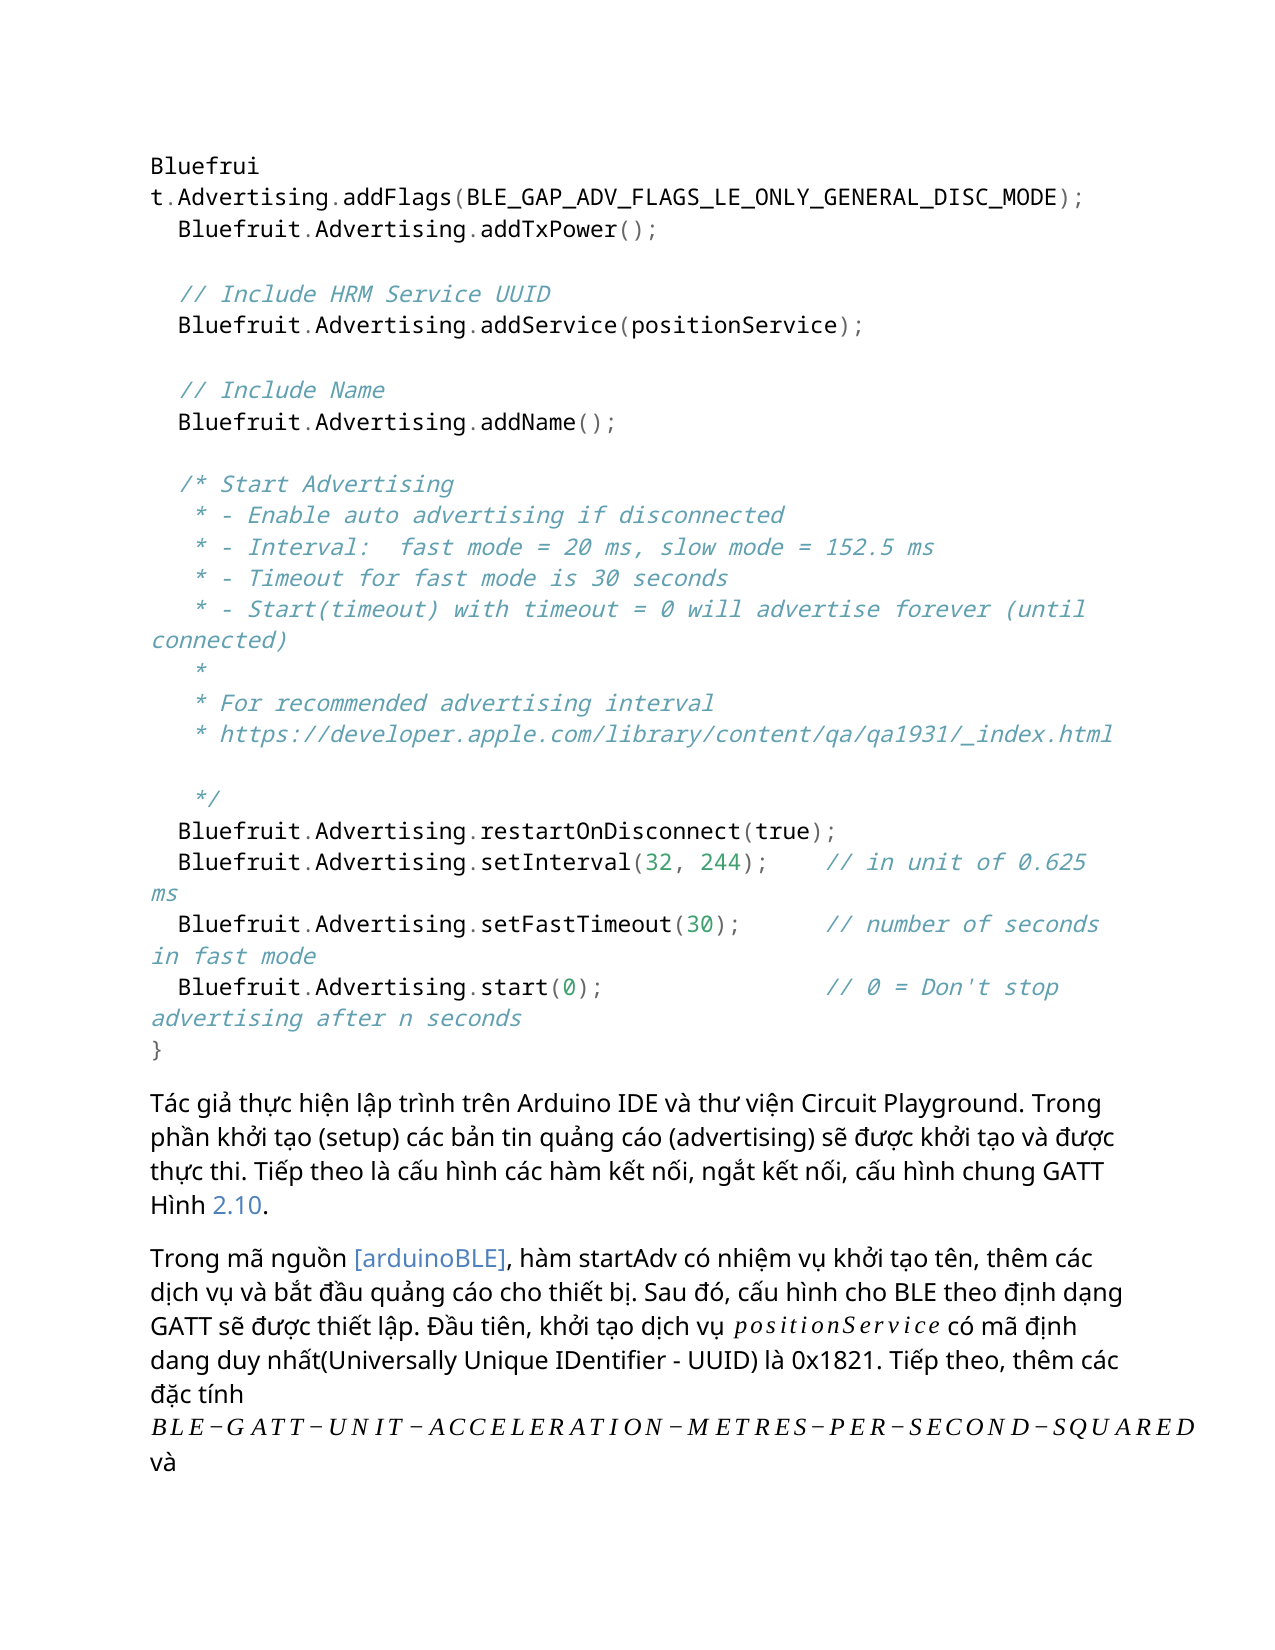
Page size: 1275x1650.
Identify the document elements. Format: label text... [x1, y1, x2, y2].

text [150, 1241, 1125, 1479]
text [150, 150, 1125, 1065]
text Tác giả thực hiện lập trình trên Arduino IDE và thư viện Circuit Playground. Trong phần khởi tạo (setup) các bản tin quảng cáo (advertising) sẽ được khởi tạo và được thực thi. Tiếp theo là cấu hình các hàm kết nối, ngắt kết nối, cấu hình chung GATT Hình 2.10. [150, 1086, 1125, 1222]
